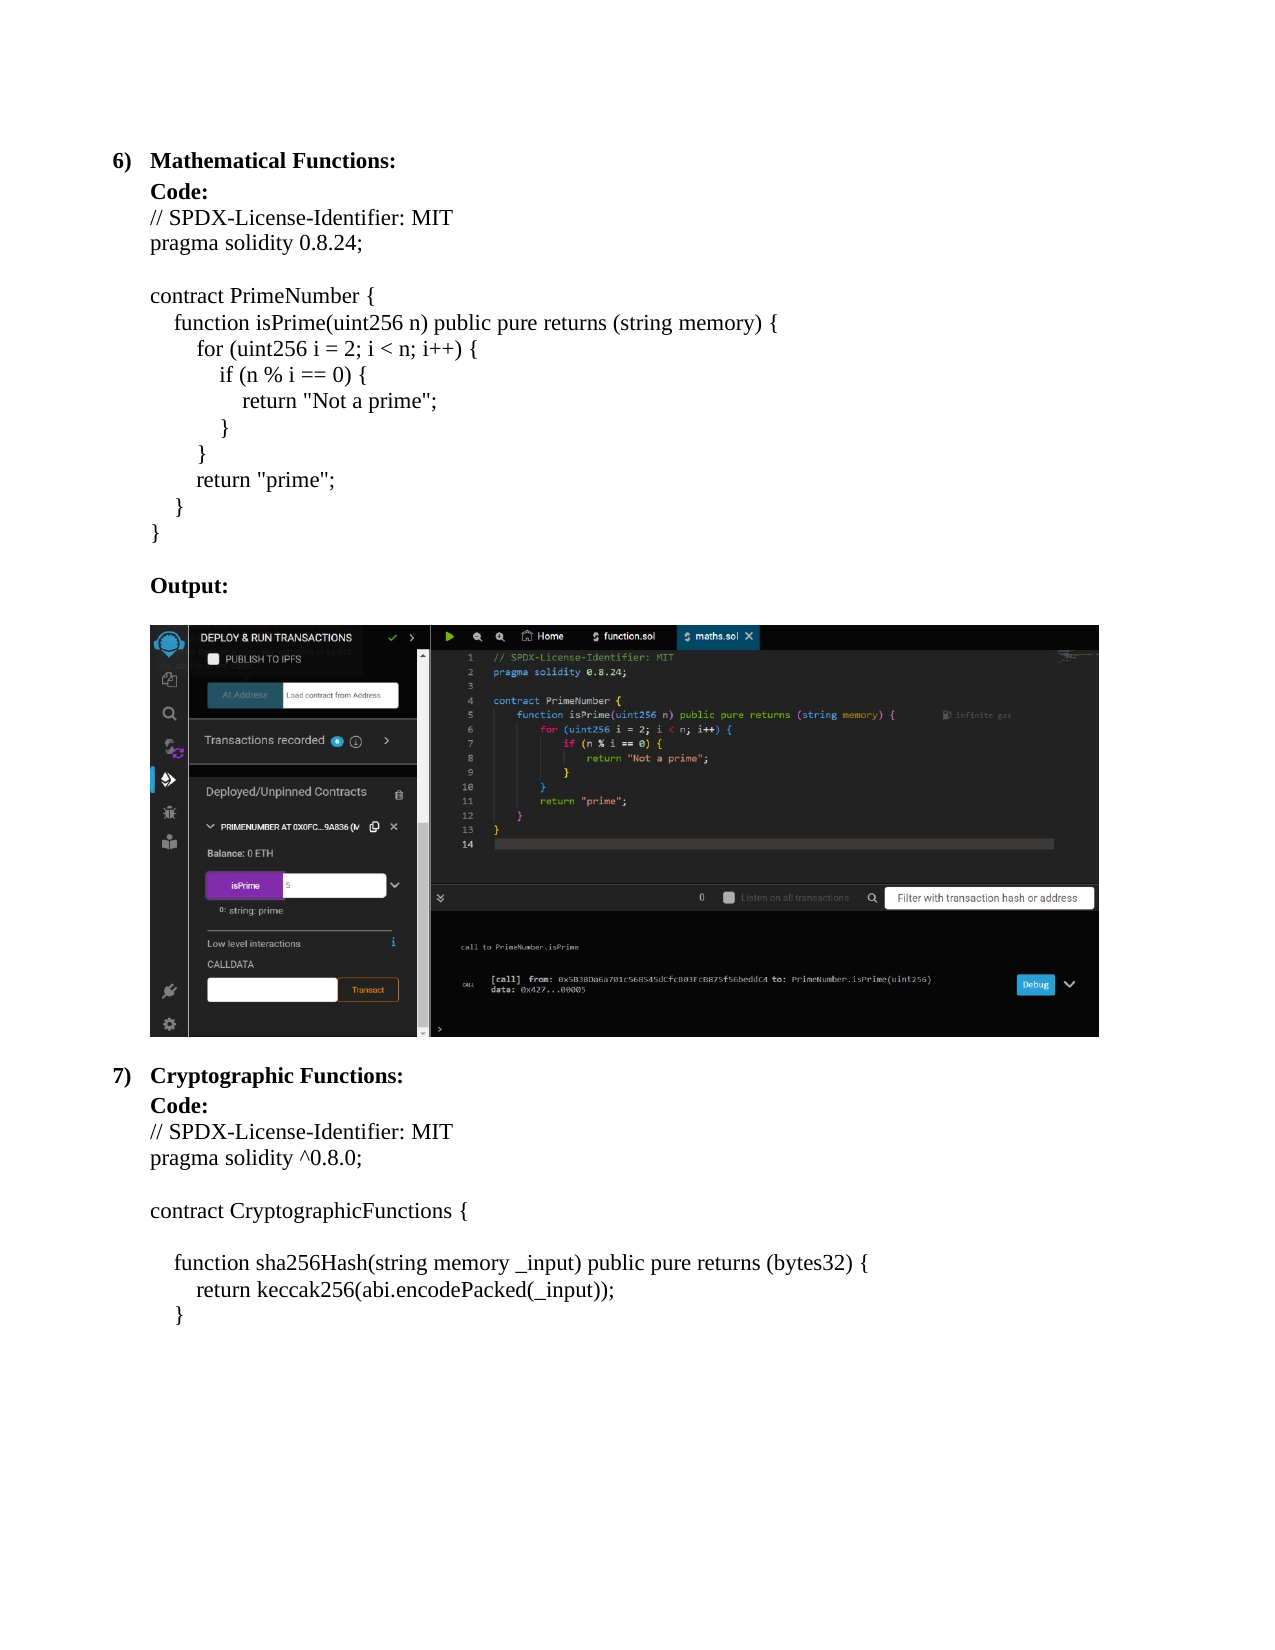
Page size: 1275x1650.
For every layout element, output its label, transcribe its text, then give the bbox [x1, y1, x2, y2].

text if (n % i == 0) { [219, 361, 1177, 388]
text return "Not a prime"; [242, 388, 1177, 414]
text // SPDX-License-Identifier: MIT [150, 208, 1177, 229]
text } [219, 414, 1177, 440]
picture [150, 625, 1099, 1037]
text contract CryptographicFunctions { [150, 1197, 1177, 1223]
subtitle Output: [150, 572, 1177, 599]
text function isPrime(uint256 n) public pure returns (string memory) { for (uint256 i = 2; i < n; i++) { [173, 309, 800, 361]
text return "prime"; [196, 467, 1177, 493]
list Mathematical Functions: Code: [112, 148, 396, 204]
text } [173, 493, 1177, 519]
picture [725, 633, 738, 639]
text function sha256Hash(string memory _input) public pure returns (bytes32) { return keccak256(abi.encodePacked(_input)); [173, 1249, 885, 1302]
picture [746, 632, 753, 639]
text pragma solidity ^0.8.0; [150, 1144, 1177, 1170]
text } [150, 519, 1177, 546]
text } [196, 440, 1177, 467]
text } [173, 1302, 1177, 1328]
picture [685, 633, 691, 641]
text contract PrimeNumber { [150, 282, 1177, 309]
text // SPDX-License-Identifier: MIT [150, 1122, 1177, 1143]
picture [697, 633, 722, 639]
list Cryptographic Functions: Code: [112, 642, 405, 1118]
text pragma solidity 0.8.24; [150, 229, 1177, 256]
